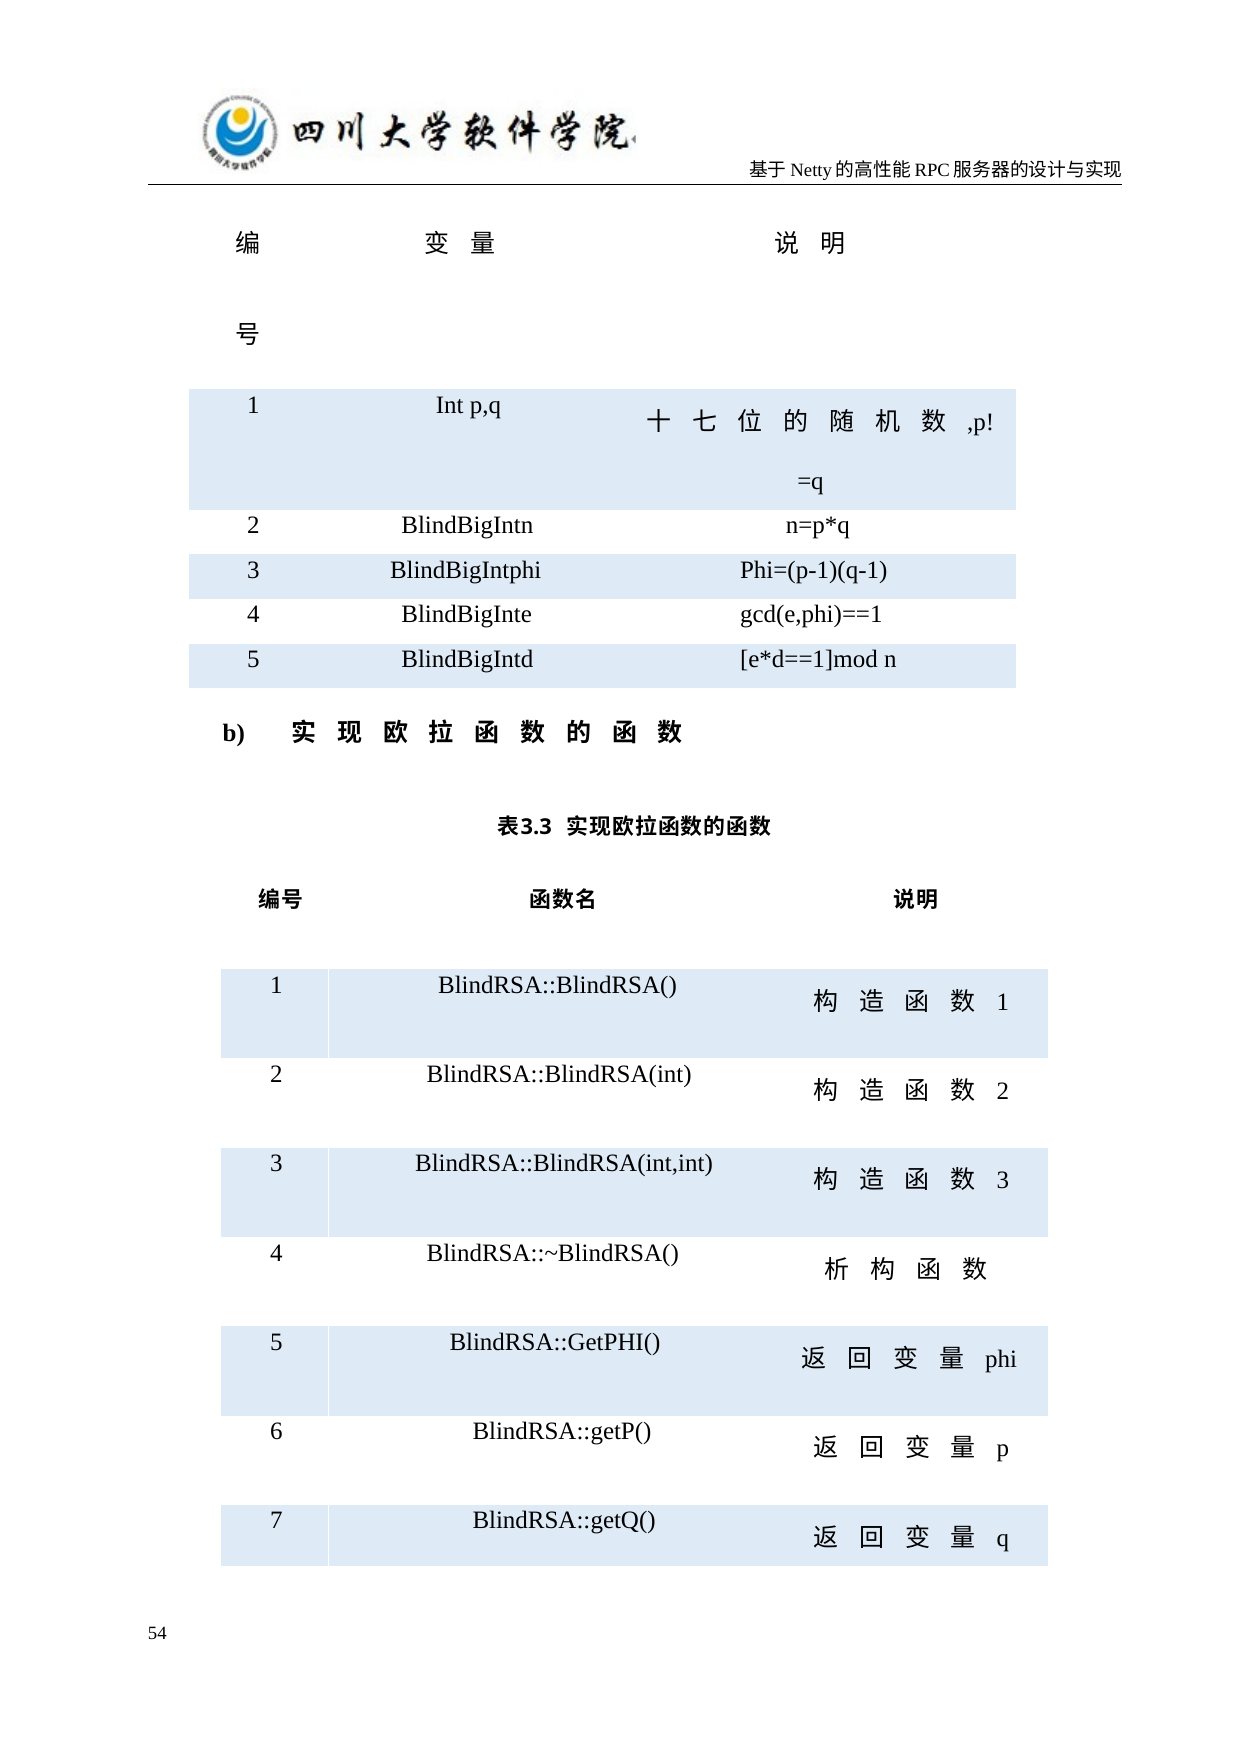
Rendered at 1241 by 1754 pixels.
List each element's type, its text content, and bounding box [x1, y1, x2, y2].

table_header 函数名 [329, 855, 779, 969]
table_cell BlindBigInte [305, 599, 614, 643]
table_cell 返回变量p [779, 1416, 1048, 1505]
table_cell BlindRSA::BlindRSA() [329, 969, 779, 1058]
table_cell BlindRSA::getQ() [329, 1505, 779, 1566]
table_cell 5 [189, 644, 305, 688]
table_cell 构造函数3 [779, 1148, 1048, 1237]
table_header 编号 [189, 199, 305, 389]
list 实现欧拉函数的函数 [154, 701, 1116, 761]
table_cell 1 [221, 969, 328, 1058]
table_cell 3 [189, 554, 305, 599]
table_cell 构造函数2 [779, 1059, 1048, 1148]
table_cell BlindBigIntphi [305, 554, 614, 599]
table_cell BlindRSA::BlindRSA(int,int) [329, 1148, 779, 1237]
table_cell 7 [221, 1505, 328, 1566]
table_cell 返回变量q [779, 1505, 1048, 1566]
table_cell gcd(e,phi)==1 [614, 599, 1016, 643]
table_cell 十七位的随机数,p!=q [614, 389, 1016, 510]
table_header 变量 [305, 199, 614, 389]
table_cell BlindRSA::GetPHI() [329, 1326, 779, 1416]
table_cell BlindRSA::~BlindRSA() [329, 1237, 779, 1326]
table_cell [e*d==1]mod n [614, 644, 1016, 688]
table_cell 5 [221, 1326, 328, 1416]
table_cell 1 [189, 389, 305, 510]
table_cell Phi=(p-1)(q-1) [614, 554, 1016, 599]
list 表3.3 实现欧拉函数的函数 [154, 794, 1116, 855]
table_header 编号 [221, 855, 328, 969]
table_cell 4 [189, 599, 305, 643]
picture [197, 88, 639, 177]
table_header 说明 [614, 199, 1016, 389]
table_cell 构造函数1 [779, 969, 1048, 1058]
table_cell BlindRSA::getP() [329, 1416, 779, 1505]
table_cell BlindBigIntn [305, 510, 614, 554]
table_cell 返回变量phi [779, 1326, 1048, 1416]
table_cell 析构函数 [779, 1237, 1048, 1326]
table_cell 2 [221, 1059, 328, 1148]
table_cell n=p*q [614, 510, 1016, 554]
table_cell Int p,q [305, 389, 614, 510]
table_cell 6 [221, 1416, 328, 1505]
table_header 说明 [779, 855, 1048, 969]
table_cell 4 [221, 1237, 328, 1326]
table_cell BlindBigIntd [305, 644, 614, 688]
table_cell 2 [189, 510, 305, 554]
table_cell BlindRSA::BlindRSA(int) [329, 1059, 779, 1148]
table_cell 3 [221, 1148, 328, 1237]
